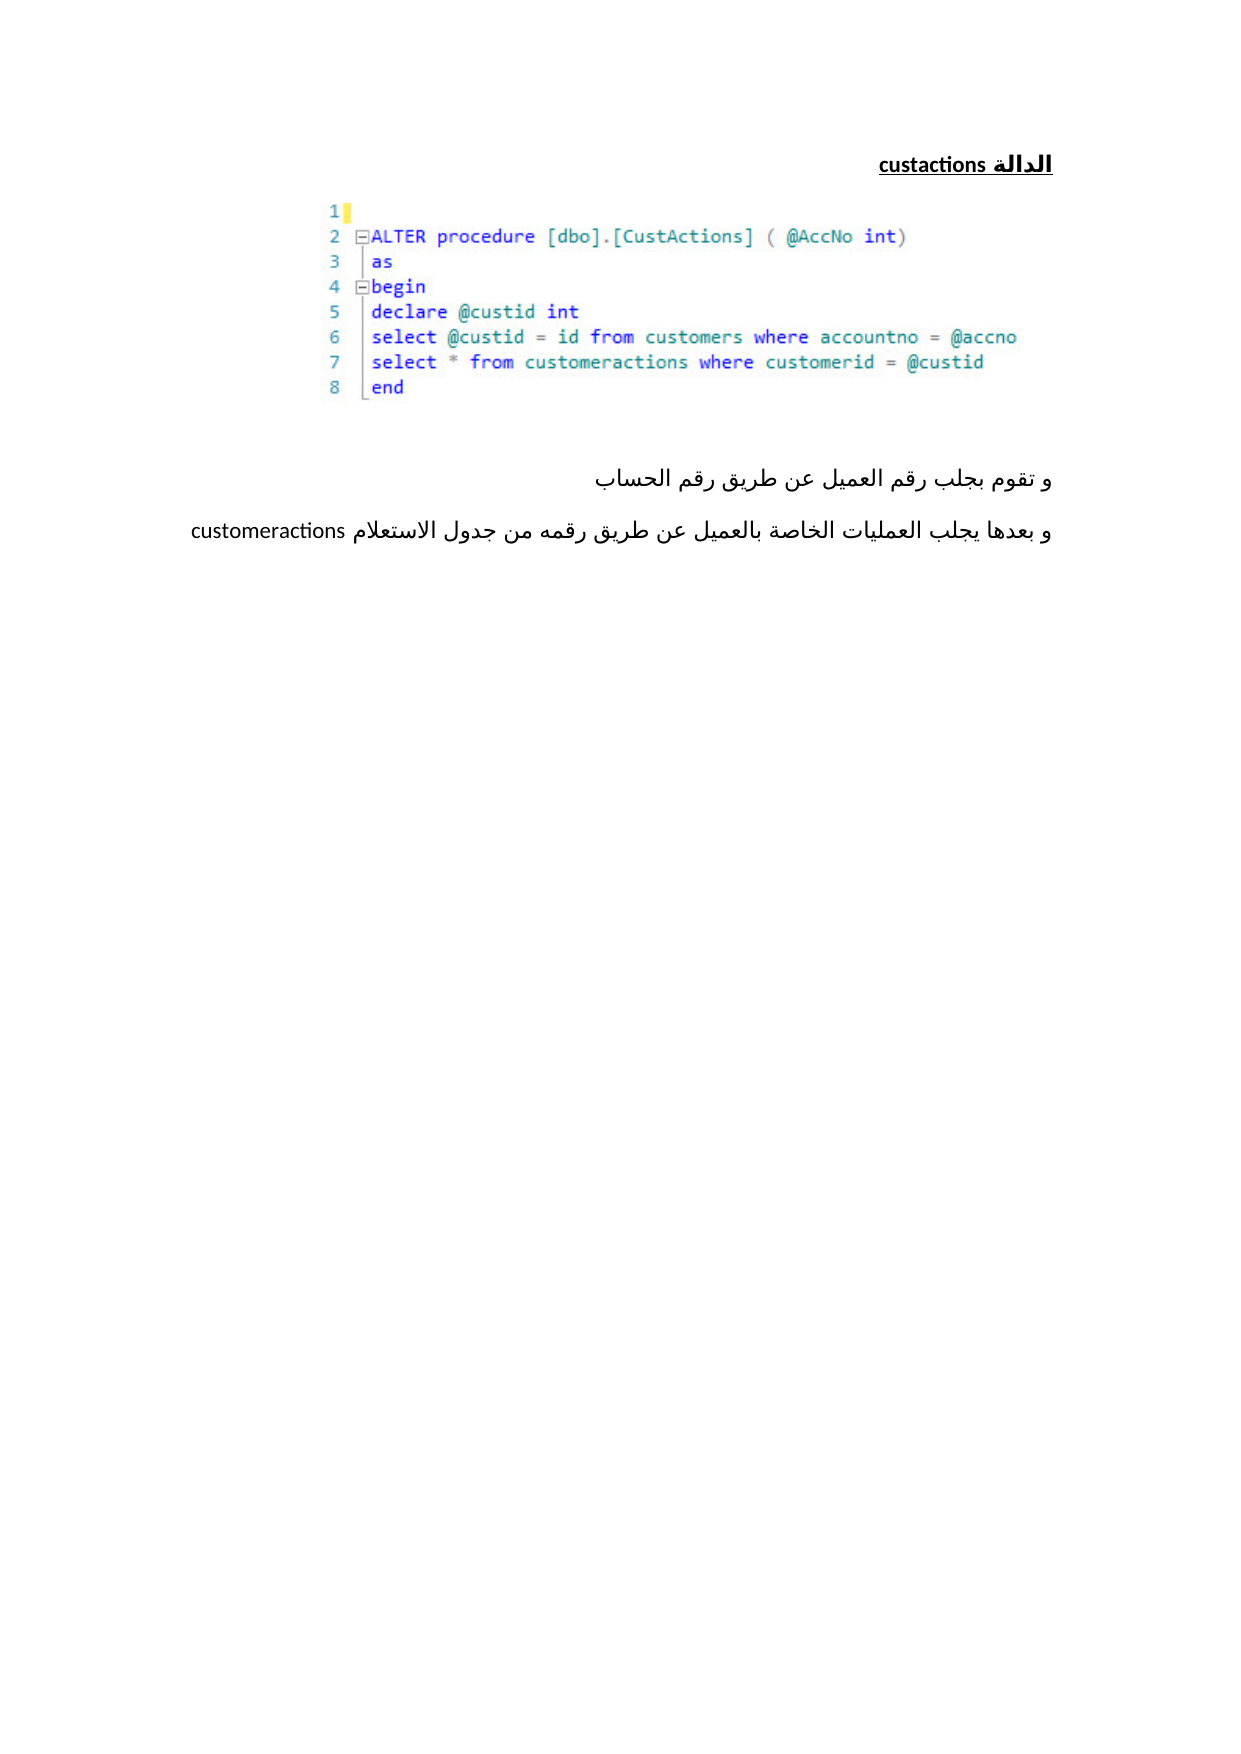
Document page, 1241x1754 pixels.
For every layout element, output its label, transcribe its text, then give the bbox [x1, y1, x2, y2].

text و تقوم بجلب رقم العميل عن طريق رقم الحساب [187, 465, 1053, 492]
picture [309, 203, 1053, 441]
text و بعدها يجلب العمليات الخاصة بالعميل عن طريق رقمه من جدول الاستعلام customeractions [187, 516, 1053, 544]
text الدالة custactions [187, 150, 1053, 178]
